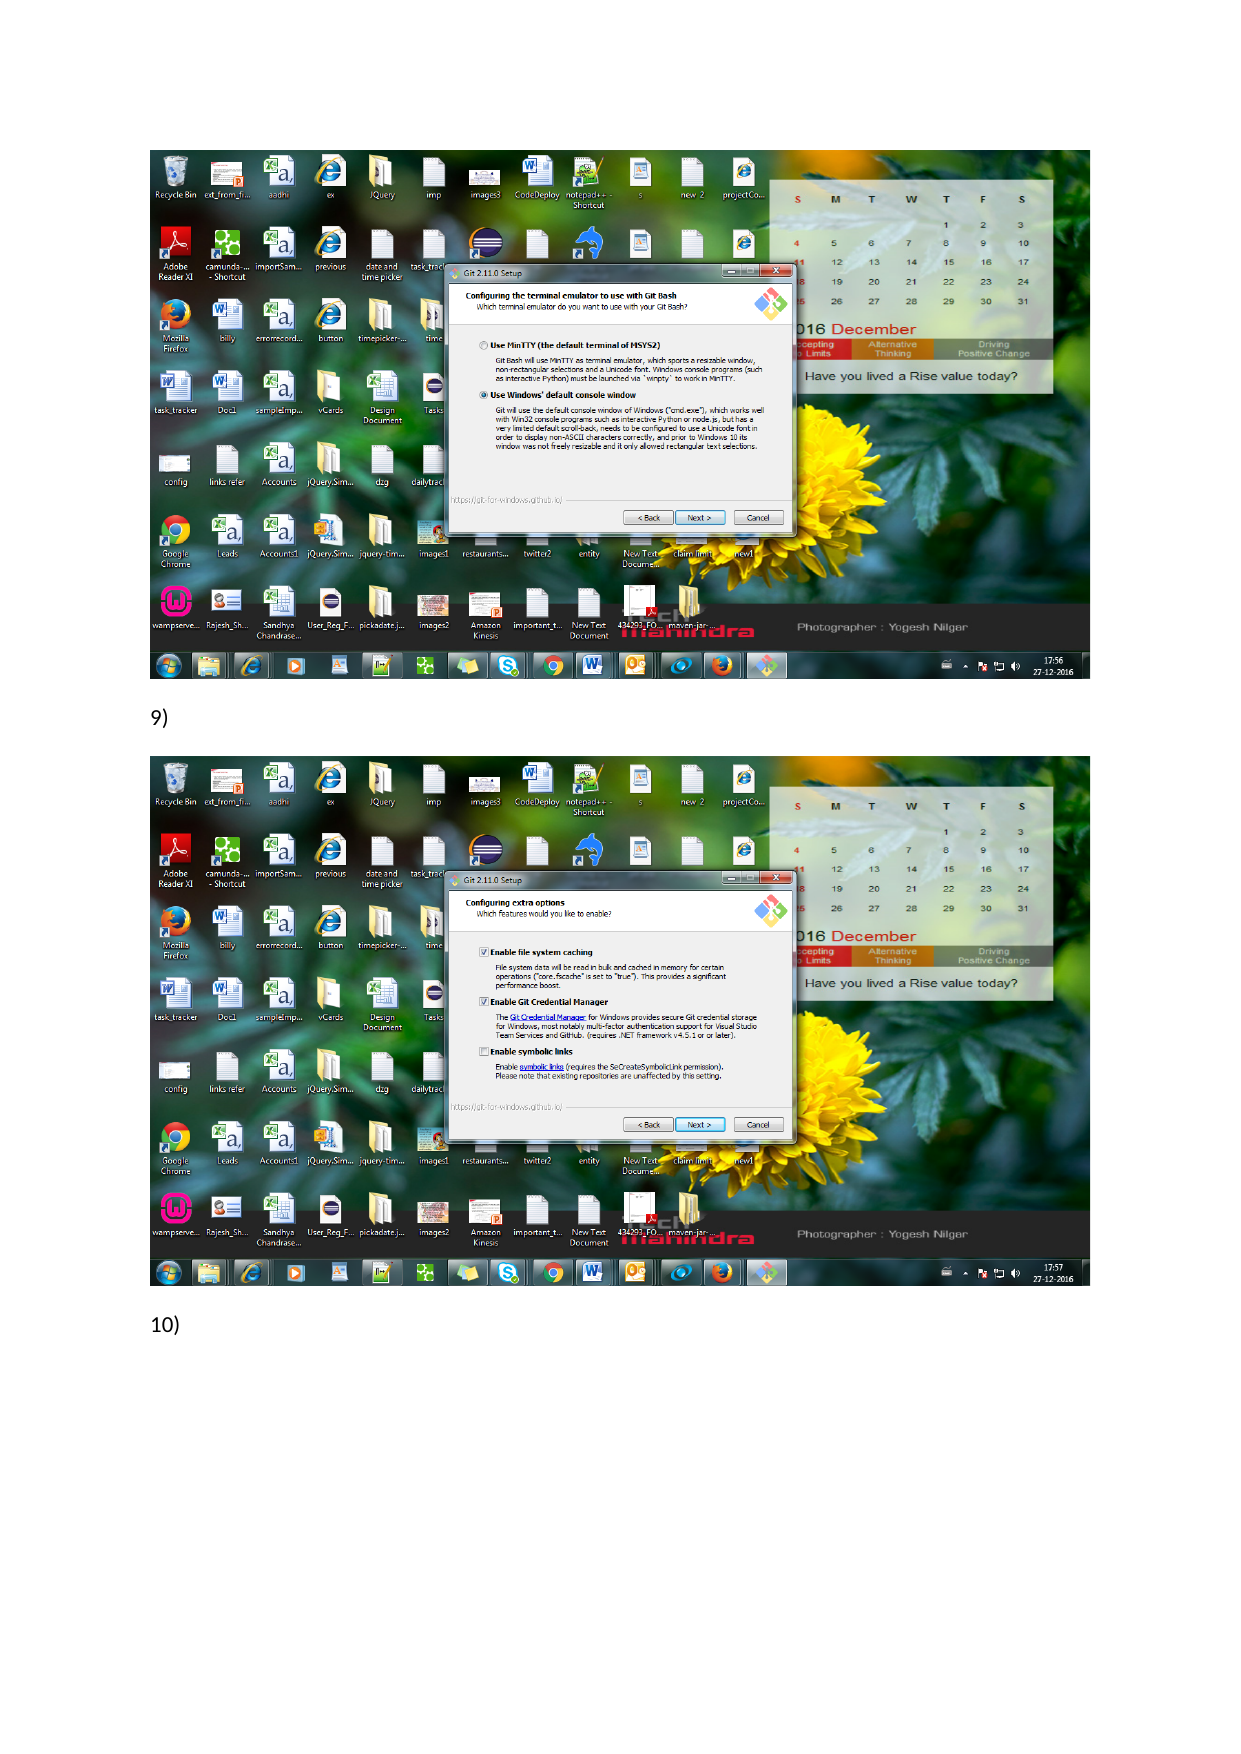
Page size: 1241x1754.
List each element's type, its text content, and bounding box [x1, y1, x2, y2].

picture [150, 150, 1091, 679]
text 10) [150, 1310, 1090, 1338]
text 9) [150, 703, 1090, 732]
picture [150, 756, 1091, 1286]
